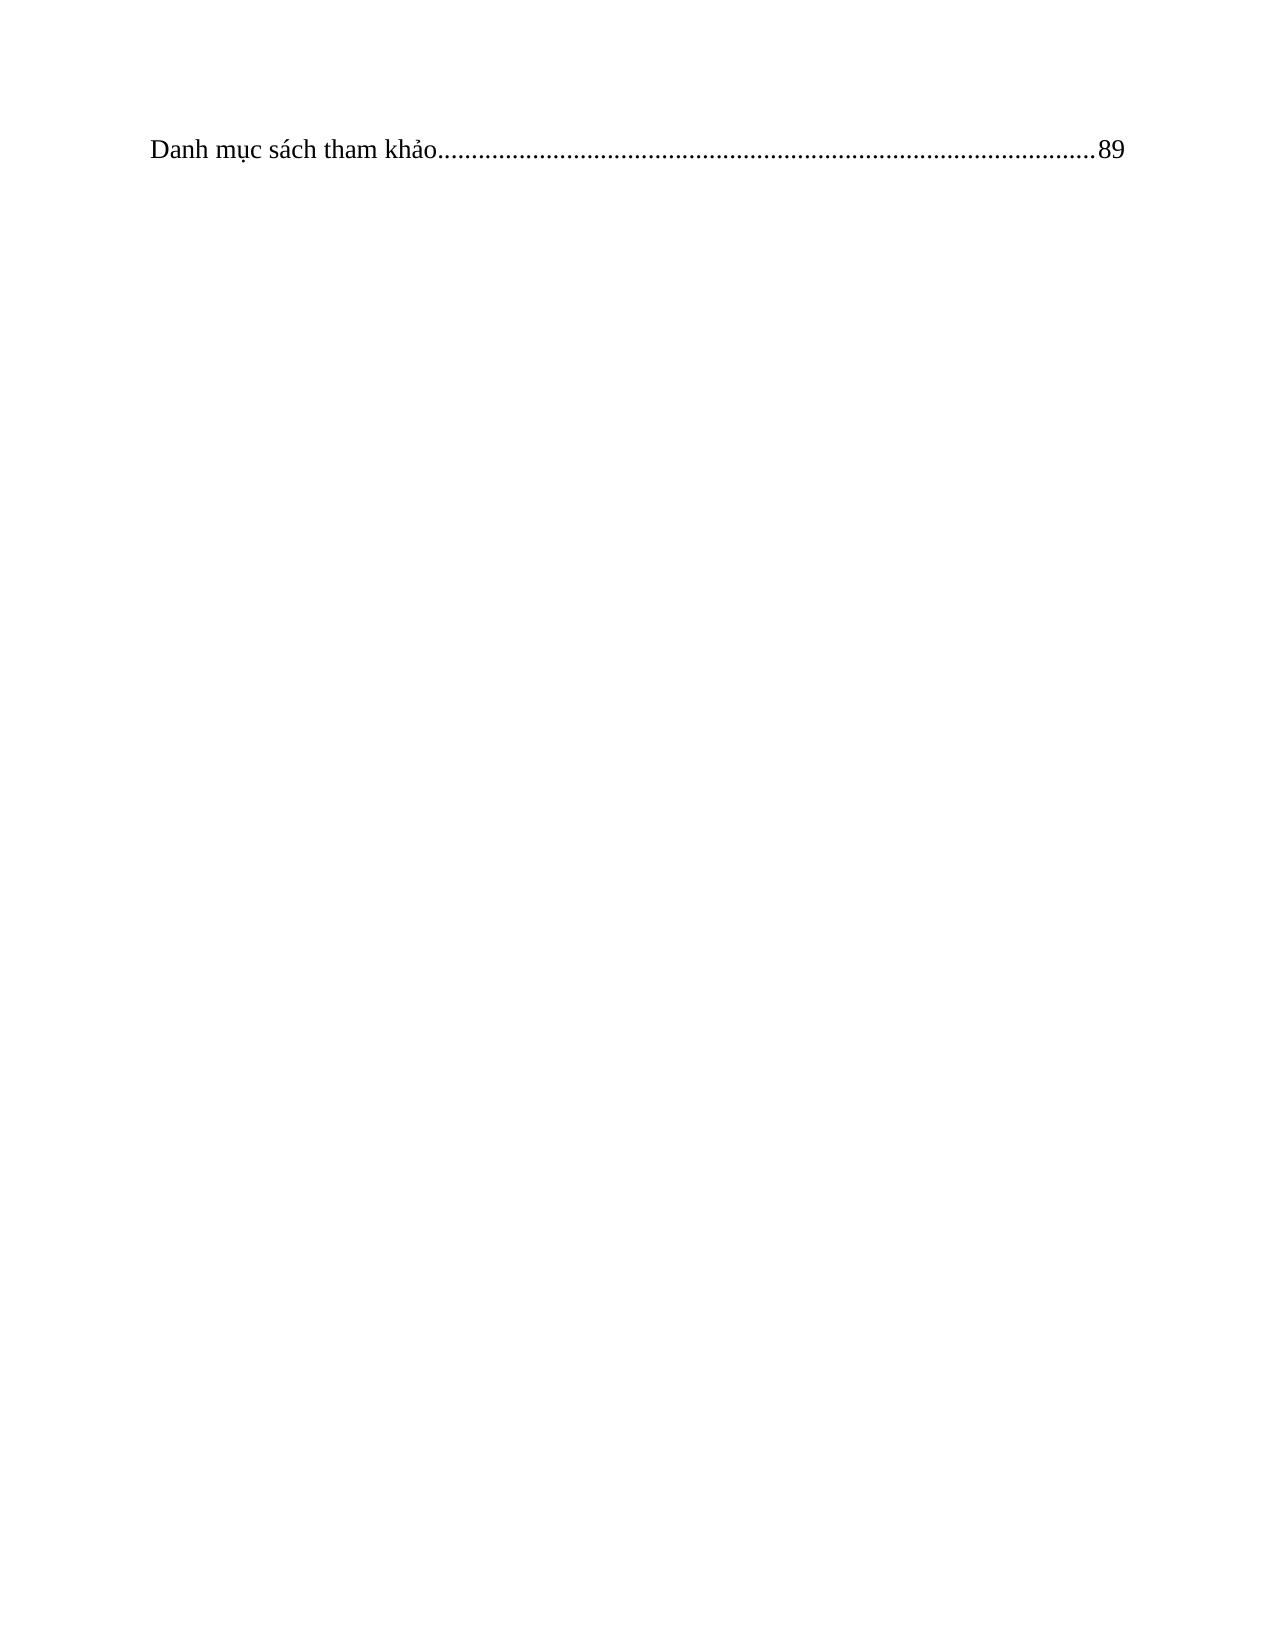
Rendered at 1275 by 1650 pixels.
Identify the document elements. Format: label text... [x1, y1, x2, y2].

text Danh mục sách tham khảo 89 [150, 133, 1125, 164]
